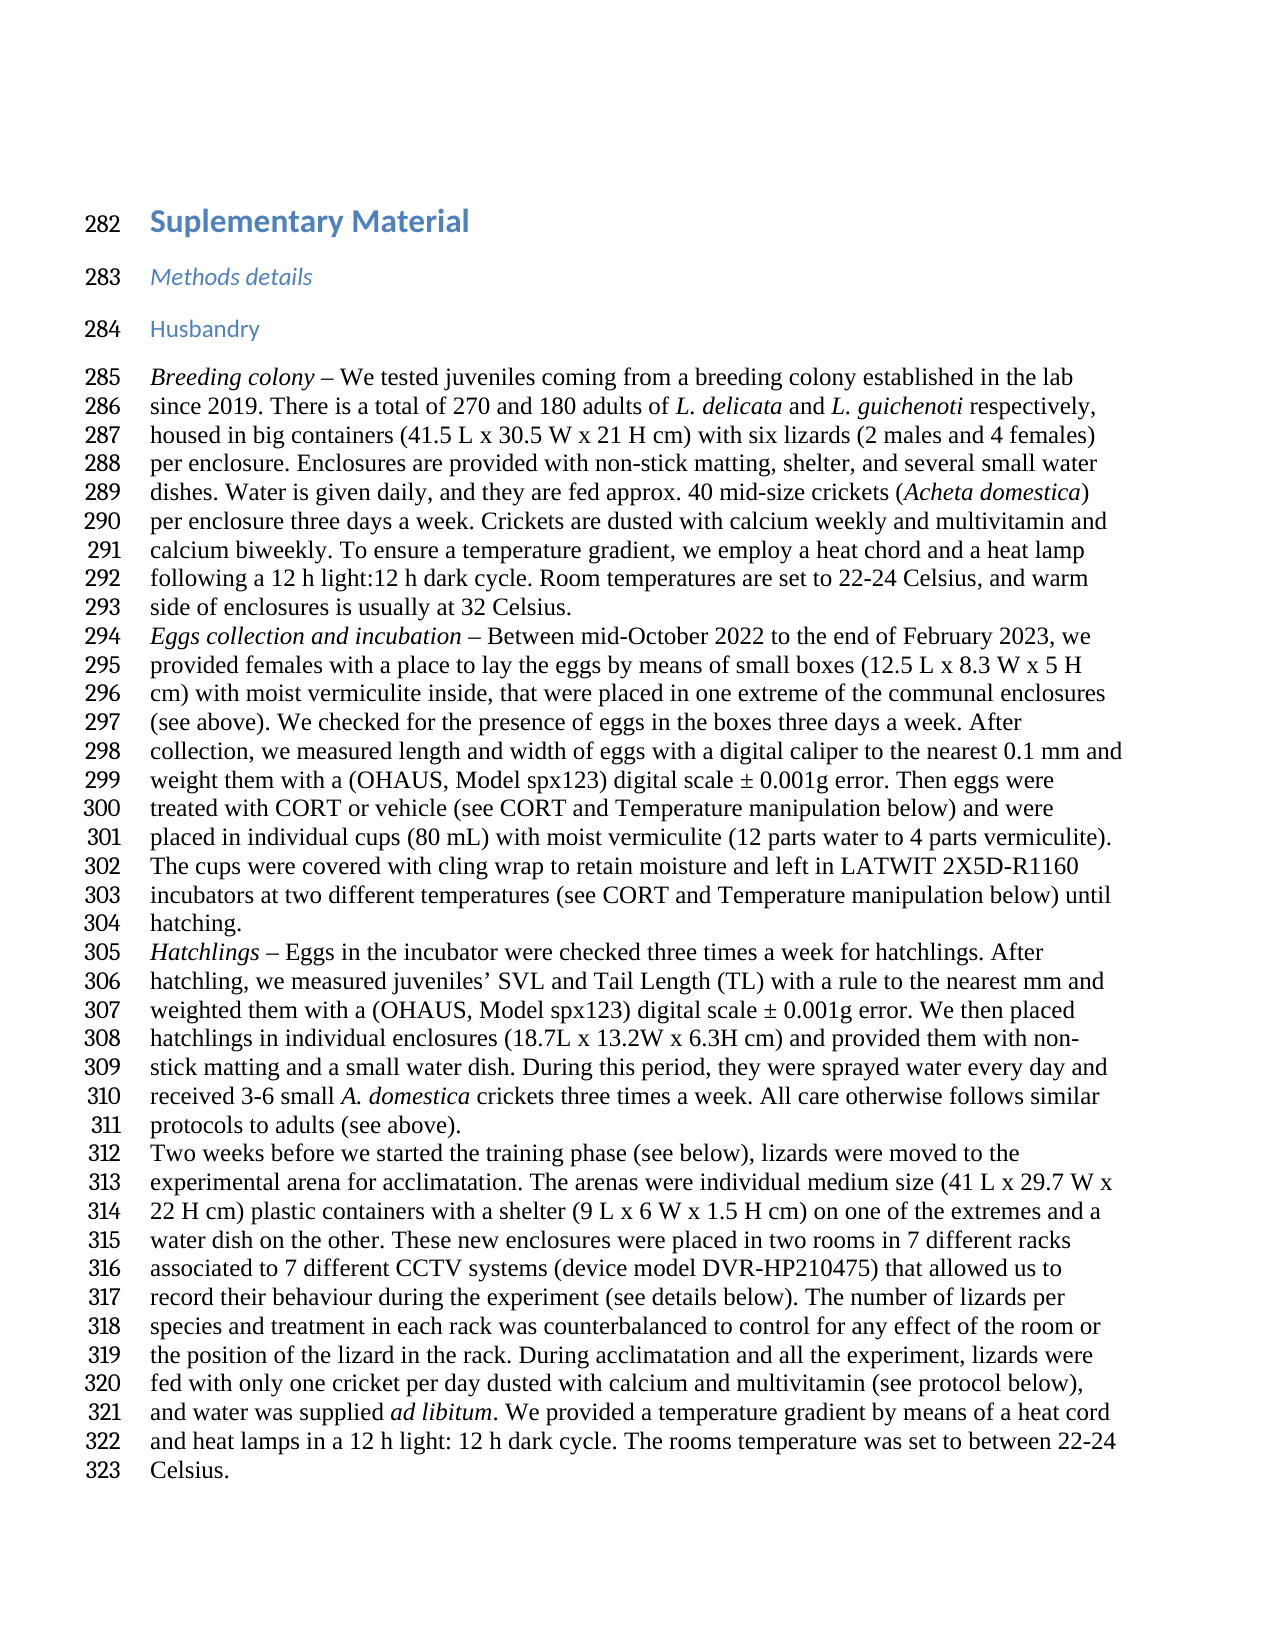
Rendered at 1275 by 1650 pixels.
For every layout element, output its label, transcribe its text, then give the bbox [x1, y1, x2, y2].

subtitle Husbandry [150, 313, 1125, 343]
subtitle Suplementary Material [150, 200, 1125, 241]
text Breeding colony – We tested juveniles coming from a breeding colony established in the lab since 2019. There is a total of 270 and 180 adults of L. delicata and L. guichenoti respectively, housed in big containers (41.5 L x 30.5 W x 21 H cm) with six lizards (2 males and 4 females) per enclosure. Enclosures are provided with non-stick matting, shelter, and several small water dishes. Water is given daily, and they are fed approx. 40 mid-size crickets (Acheta domestica) per enclosure three days a week. Crickets are dusted with calcium weekly and multivitamin and calcium biweekly. To ensure a temperature gradient, we employ a heat chord and a heat lamp following a 12 h light:12 h dark cycle. Room temperatures are set to 22-24 Celsius, and warm side of enclosures is usually at 32 Celsius. Eggs collection and incubation – Between mid-October 2022 to the end of February 2023, we provided females with a place to lay the eggs by means of small boxes (12.5 L x 8.3 W x 5 H cm) with moist vermiculite inside, that were placed in one extreme of the communal enclosures (see above). We checked for the presence of eggs in the boxes three days a week. After collection, we measured length and width of eggs with a digital caliper to the nearest 0.1 mm and weight them with a (OHAUS, Model spx123) digital scale ± 0.001g error. Then eggs were treated with CORT or vehicle (see CORT and Temperature manipulation below) and were placed in individual cups (80 mL) with moist vermiculite (12 parts water to 4 parts vermiculite). The cups were covered with cling wrap to retain moisture and left in LATWIT 2X5D-R1160 incubators at two different temperatures (see CORT and Temperature manipulation below) until hatching. Hatchlings – Eggs in the incubator were checked three times a week for hatchlings. After hatchling, we measured juveniles’ SVL and Tail Length (TL) with a rule to the nearest mm and weighted them with a (OHAUS, Model spx123) digital scale ± 0.001g error. We then placed hatchlings in individual enclosures (18.7L x 13.2W x 6.3H cm) and provided them with non-stick matting and a small water dish. During this period, they were sprayed water every day and received 3-6 small A. domestica crickets three times a week. All care otherwise follows similar protocols to adults (see above). Two weeks before we started the training phase (see below), lizards were moved to the experimental arena for acclimatation. The arenas were individual medium size (41 L x 29.7 W x 22 H cm) plastic containers with a shelter (9 L x 6 W x 1.5 H cm) on one of the extremes and a water dish on the other. These new enclosures were placed in two rooms in 7 different racks associated to 7 different CCTV systems (device model DVR-HP210475) that allowed us to record their behaviour during the experiment (see details below). The number of lizards per species and treatment in each rack was counterbalanced to control for any effect of the room or the position of the lizard in the rack. During acclimatation and all the experiment, lizards were fed with only one cricket per day dusted with calcium and multivitamin (see protocol below), and water was supplied ad libitum. We provided a temperature gradient by means of a heat cord and heat lamps in a 12 h light: 12 h dark cycle. The rooms temperature was set to between 22-24 Celsius. [150, 362, 1125, 1483]
subtitle Methods details [150, 262, 1125, 292]
